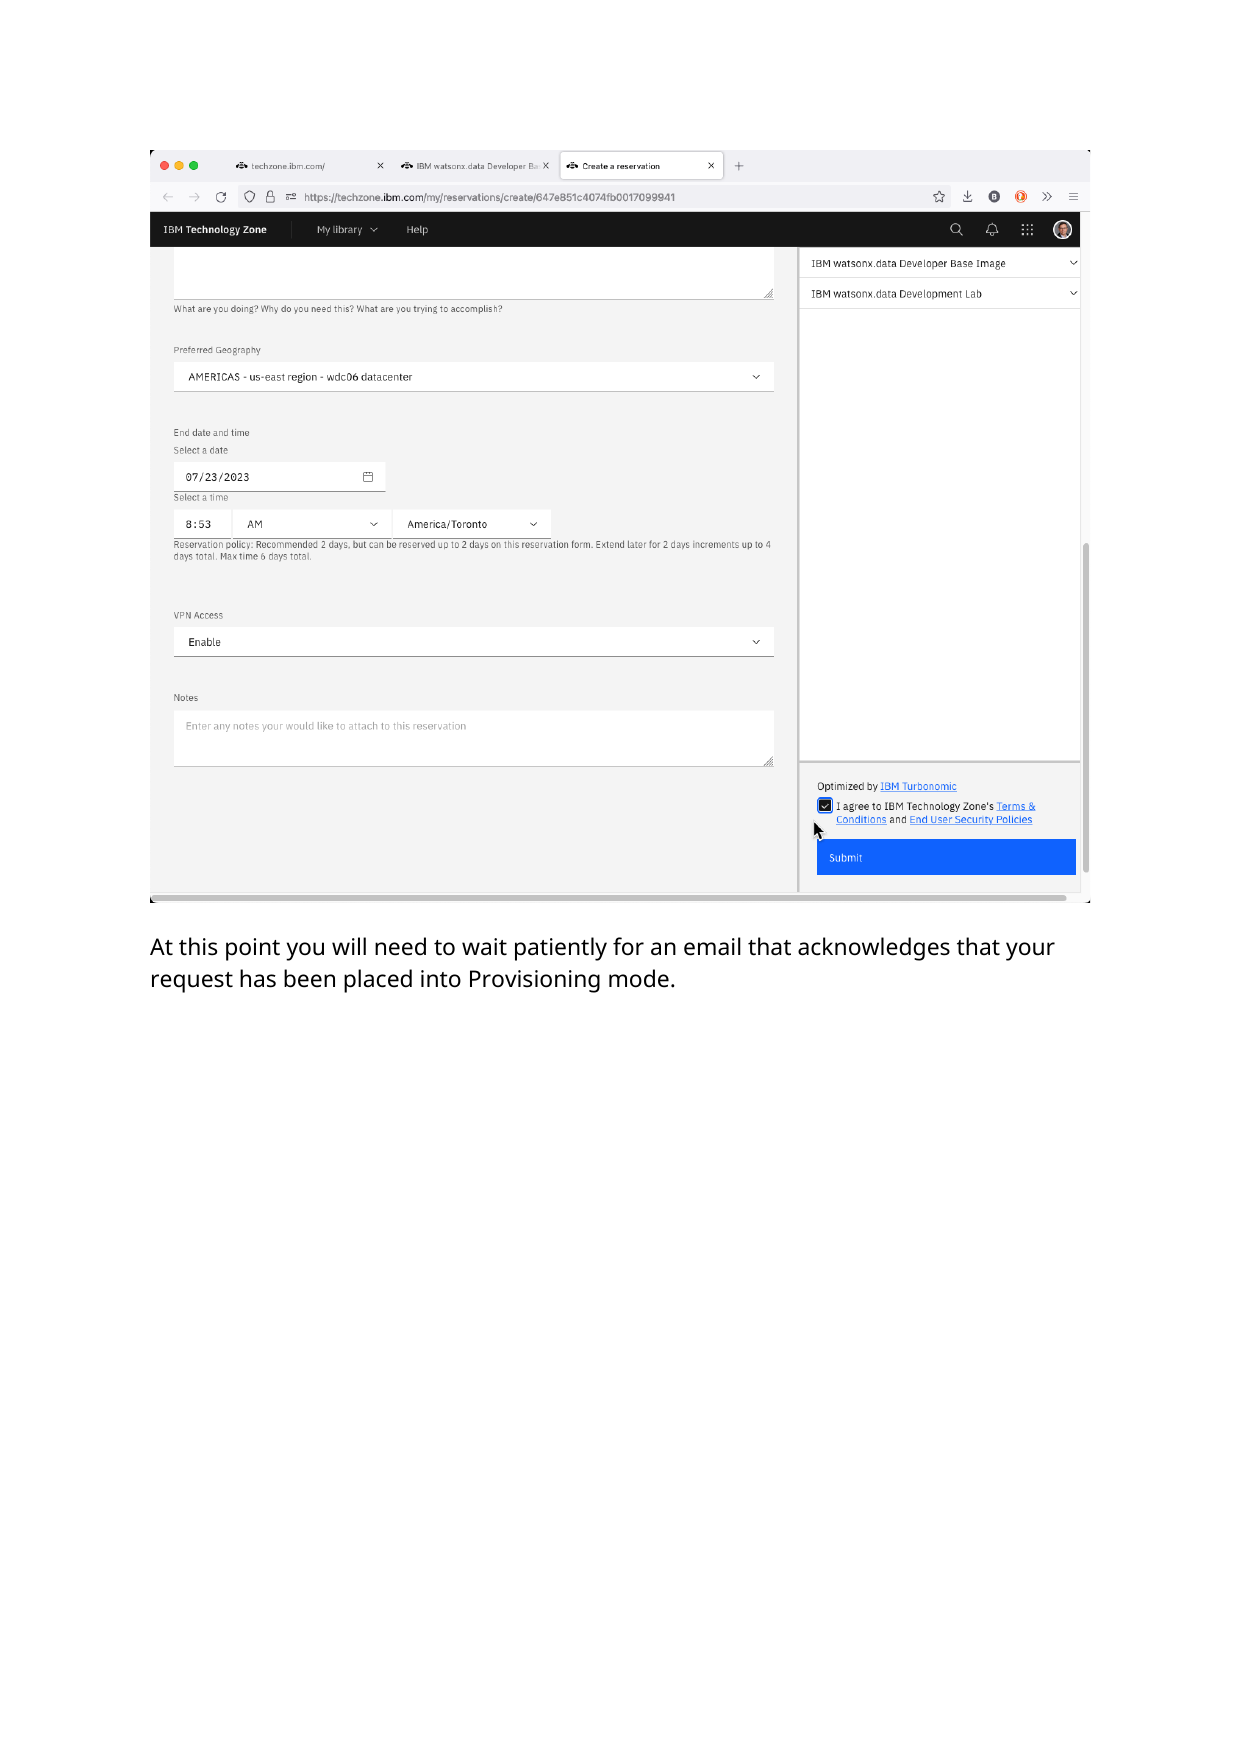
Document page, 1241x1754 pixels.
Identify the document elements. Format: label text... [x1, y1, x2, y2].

picture [150, 150, 1091, 903]
text At this point you will need to wait patiently for an email that acknowledges that your request has been placed into Provisioning mode. [150, 931, 1090, 994]
